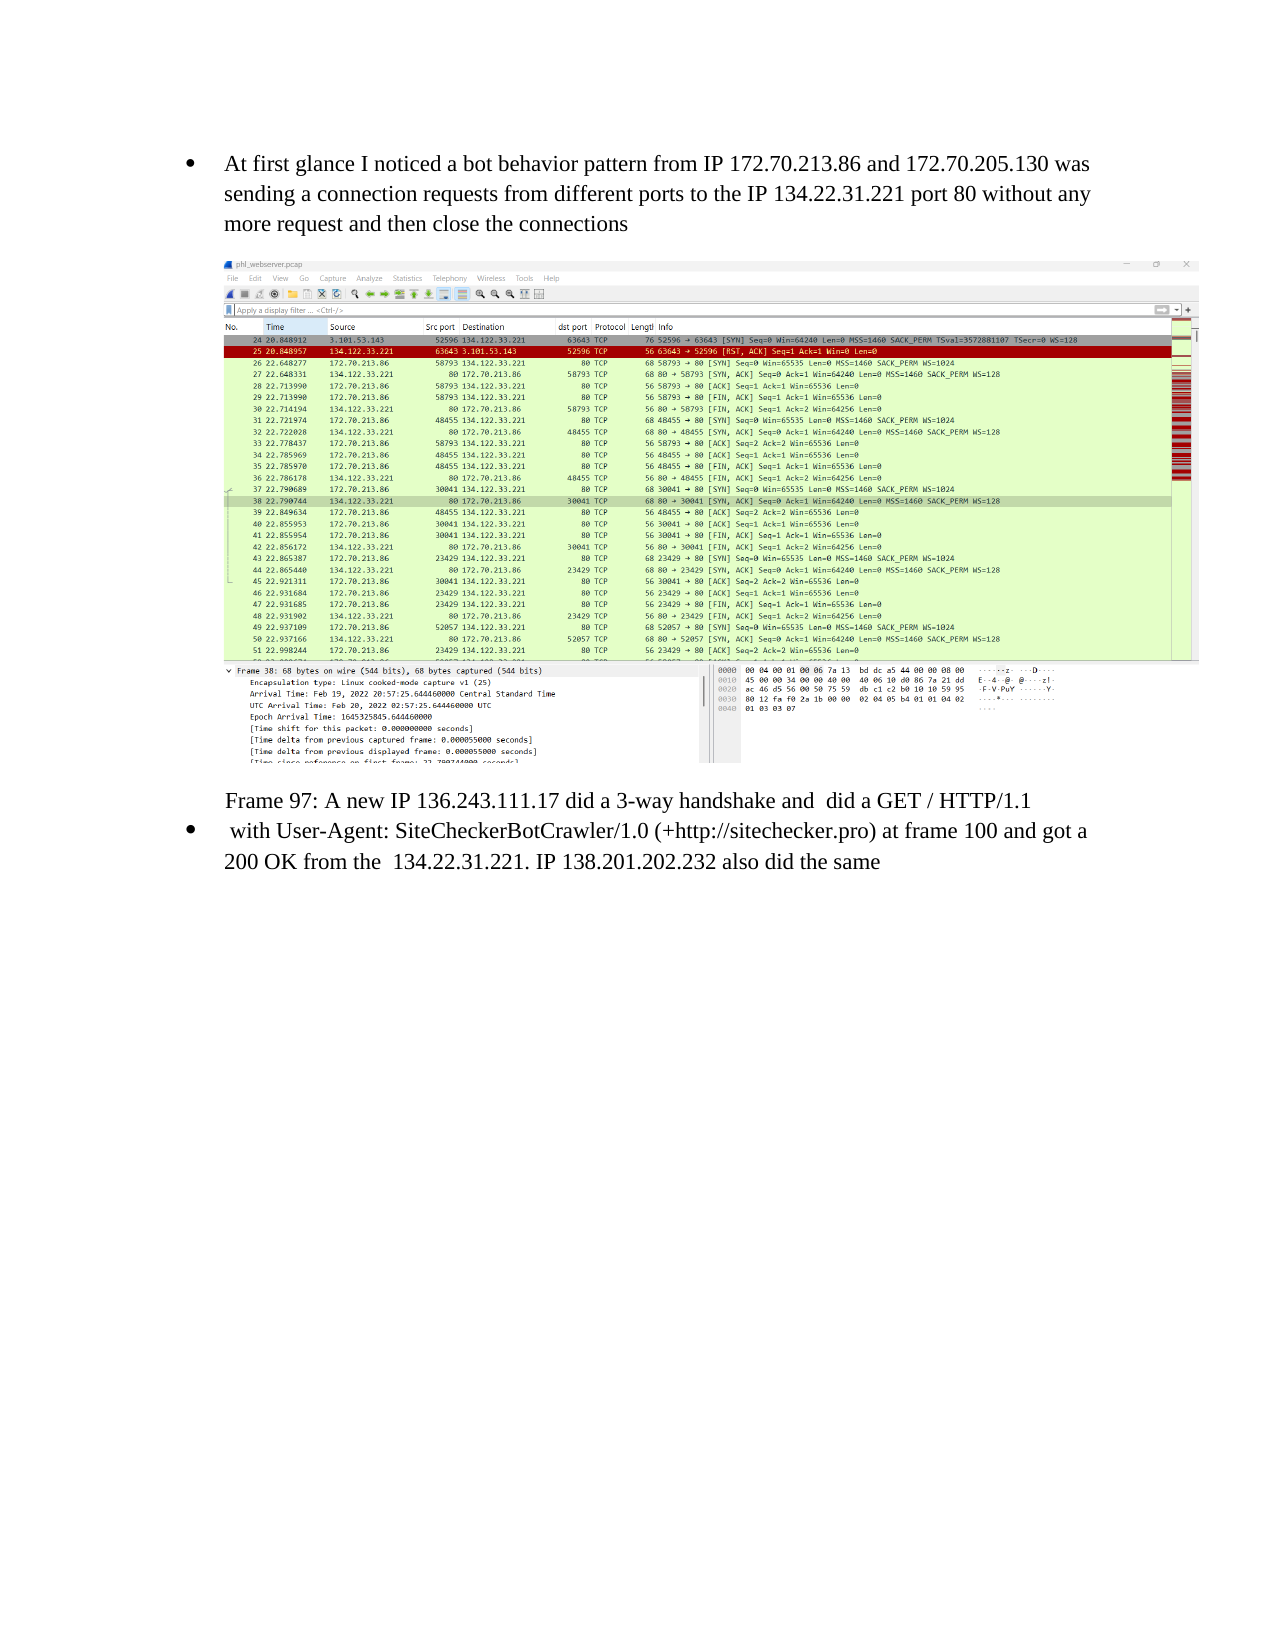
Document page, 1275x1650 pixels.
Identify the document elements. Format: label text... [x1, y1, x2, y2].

list At first glance I noticed a bot behavior pattern from IP 172.70.213.86 and 172.70.205.130 was sending a connection requests from different ports to the IP 134.22.31.221 port 80 without any more request and then close the connections [186, 150, 1125, 237]
picture [223, 261, 1199, 763]
list with User-Agent: SiteCheckerBotCrawler/1.0 (+http://sitechecker.pro) at frame 100 and got a 200 OK from the 134.22.31.221. IP 138.201.202.232 also did the same [186, 818, 1125, 874]
list Frame 97: A new IP 136.243.111.17 did a 3-way handshake and did a GET / HTTP/1.1 [225, 787, 1125, 814]
